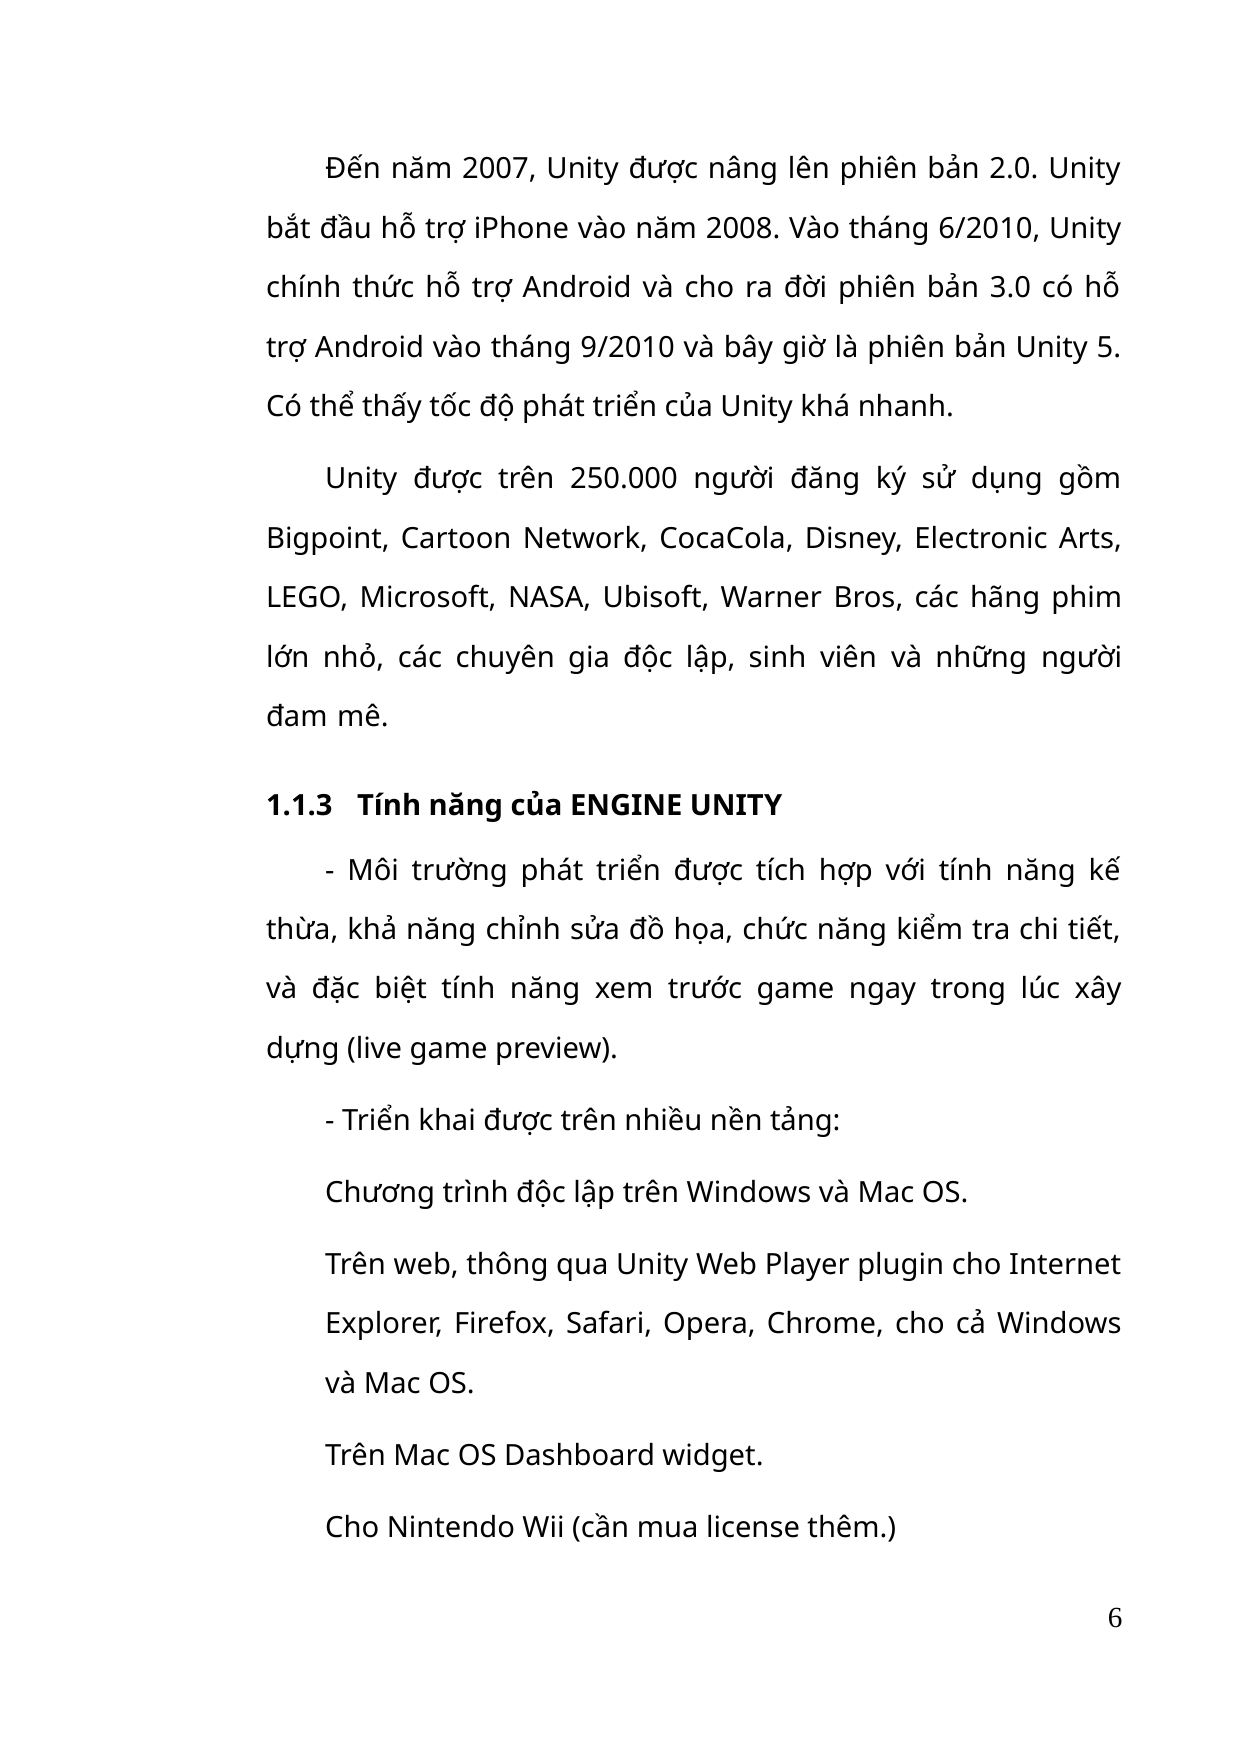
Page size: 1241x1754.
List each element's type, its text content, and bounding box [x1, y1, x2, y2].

text Trên web, thông qua Unity Web Player plugin cho Internet Explorer, Firefox, Safari, Opera, Chrome, cho cả Windows và Mac OS. [325, 1243, 1122, 1402]
text Cho Nintendo Wii (cần mua license thêm.) [325, 1506, 1122, 1546]
text - Triển khai được trên nhiều nền tảng: [266, 1099, 1122, 1139]
text Chương trình độc lập trên Windows và Mac OS. [325, 1171, 1122, 1211]
text Unity được trên 250.000 người đăng ký sử dụng gồm Bigpoint, Cartoon Network, Coca­Cola, Disney, Electronic Arts, LEGO, Microsoft, NASA, Ubisoft, Warner Bros, các hãng phim lớn nhỏ, các chuyên gia độc lập, sinh viên và những người đam mê. [266, 458, 1122, 735]
text - Môi trường phát triển được tích hợp với tính năng kế thừa, khả năng chỉnh sửa đồ họa, chức năng kiểm tra chi tiết, và đặc biệt tính năng xem trước game ngay trong lúc xây dựng (live game preview). [266, 849, 1122, 1067]
text Đến năm 2007, Unity được nâng lên phiên bản 2.0. Unity bắt đầu hỗ trợ iPhone vào năm 2008. Vào tháng 6/2010, Unity chính thức hỗ trợ Android và cho ra đời phiên bản 3.0 có hỗ trợ Android vào tháng 9/2010 và bây giờ là phiên bản Unity 5. Có thể thấy tốc độ phát triển của Unity khá nhanh. [266, 148, 1122, 425]
text Trên Mac OS Dashboard widget. [325, 1434, 1122, 1474]
subtitle Tính năng của ENGINE UNITY [266, 784, 1122, 824]
